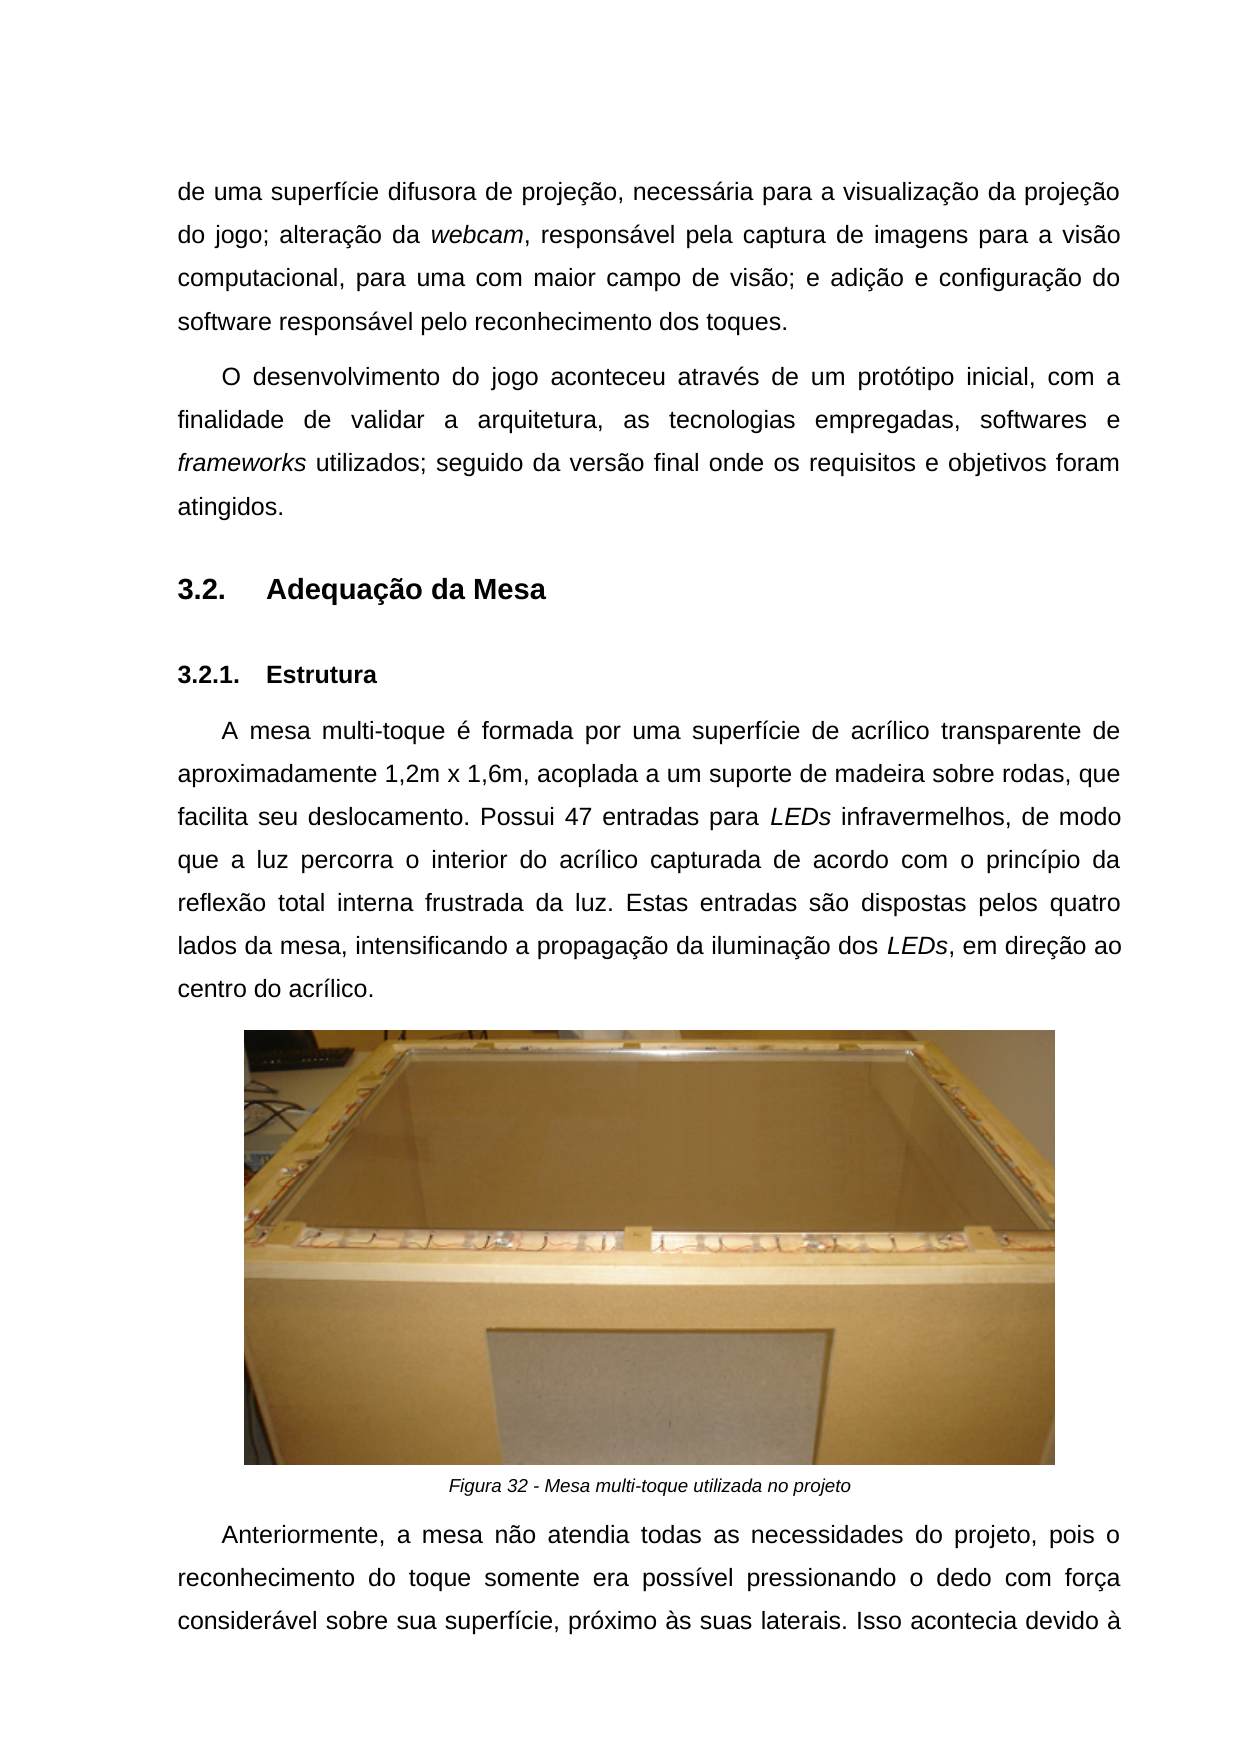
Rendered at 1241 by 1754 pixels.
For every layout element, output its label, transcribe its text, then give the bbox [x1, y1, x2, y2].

subtitle Adequação da Mesa [177, 572, 1122, 606]
text O desenvolvimento do jogo aconteceu através de um protótipo inicial, com a finalidade de validar a arquitetura, as tecnologias empregadas, softwares e frameworks utilizados; seguido da versão final onde os requisitos e objetivos foram atingidos. [177, 362, 1122, 520]
subtitle Estrutura [177, 660, 1122, 689]
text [177, 1520, 1122, 1635]
text A mesa multi-toque é formada por uma superfície de acrílico transparente de aproximadamente 1,2m x 1,6m, acoplada a um suporte de madeira sobre rodas, que facilita seu deslocamento. Possui 47 entradas para LEDs infravermelhos, de modo que a luz percorra o interior do acrílico capturada de acordo com o princípio da reflexão total interna frustrada da luz. Estas entradas são dispostas pelos quatro lados da mesa, intensificando a propagação da iluminação dos LEDs, em direção ao centro do acrílico. [177, 716, 1122, 1003]
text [177, 177, 1122, 335]
picture [244, 1030, 1055, 1465]
